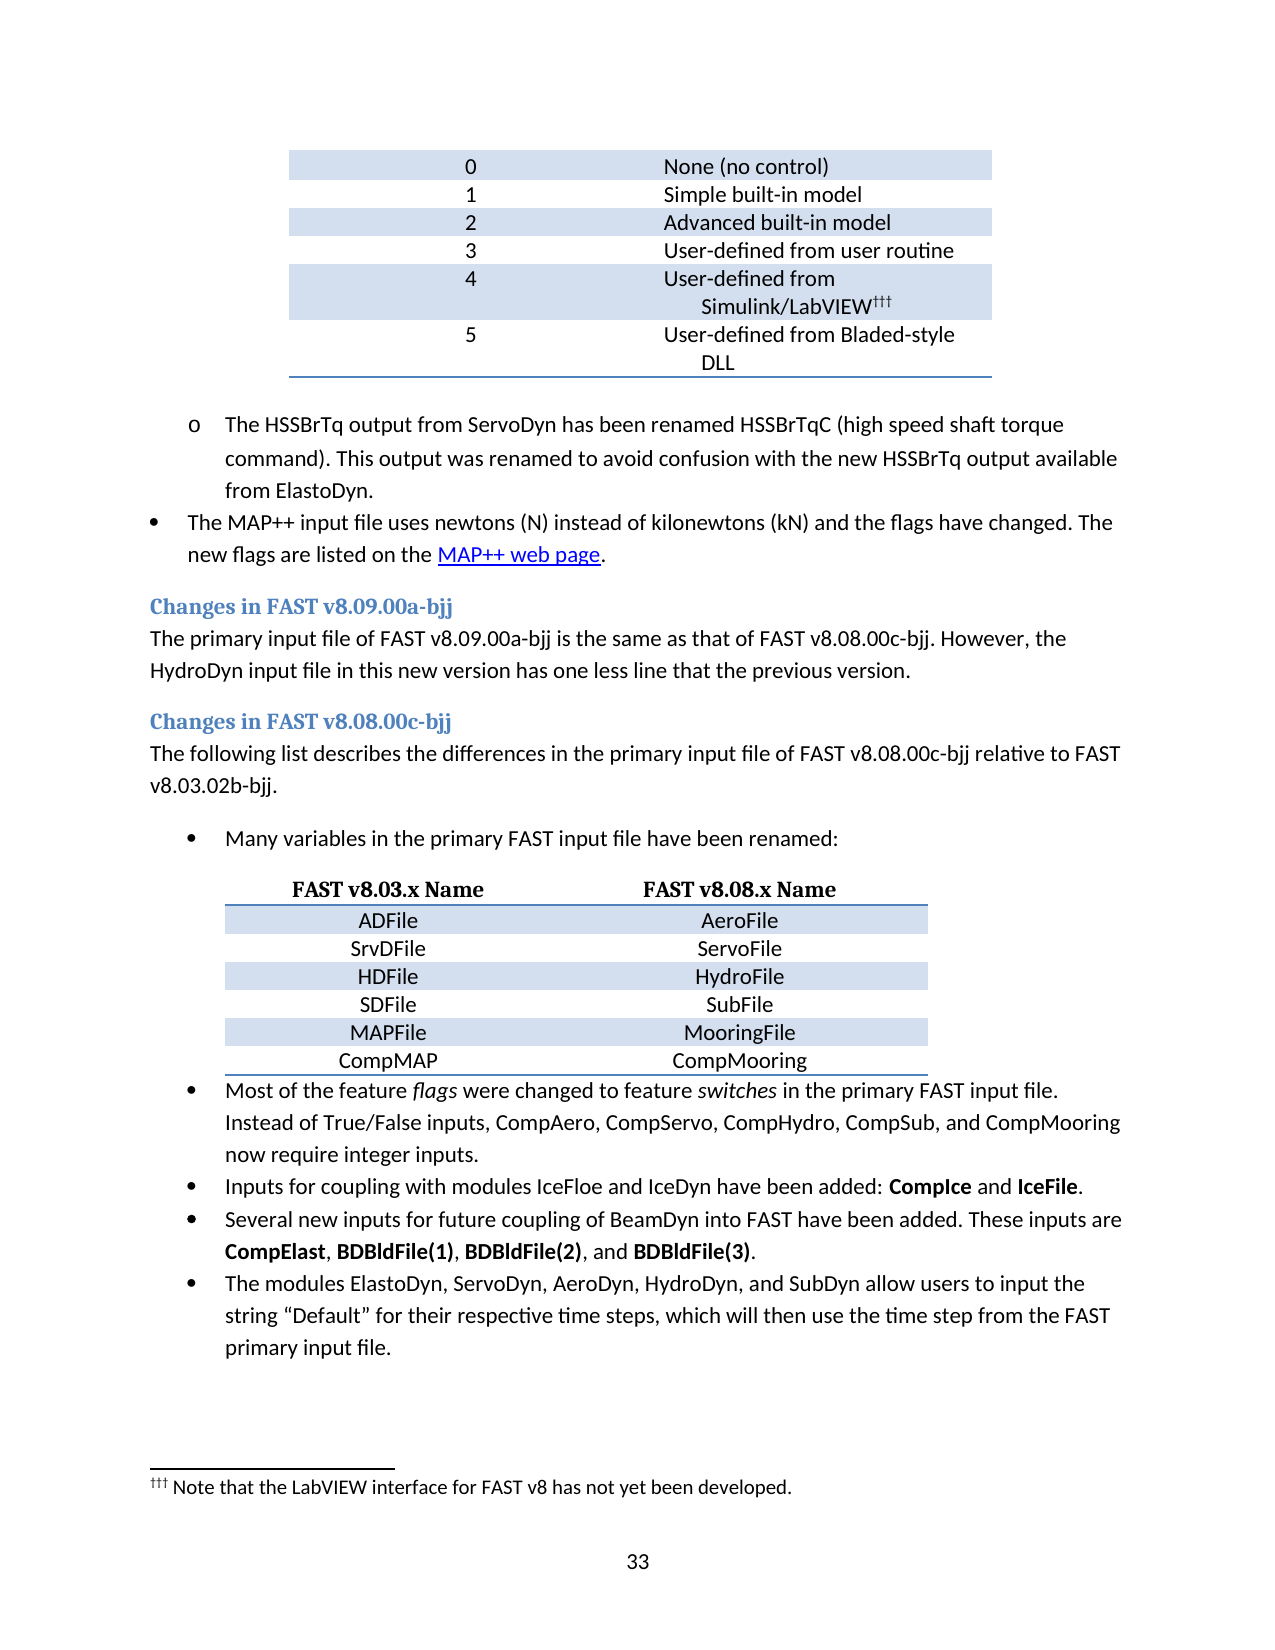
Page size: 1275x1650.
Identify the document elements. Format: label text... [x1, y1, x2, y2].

list The HSSBrTq output from ServoDyn has been renamed HSSBrTqC (high speed shaft torque command). This output was renamed to avoid confusion with the new HSSBrTq output available from ElastoDyn. [187, 411, 1125, 504]
table_cell User-defined from user routine [615, 236, 992, 264]
table_cell 2 [289, 208, 615, 236]
table_cell MooringFile [551, 1018, 928, 1046]
table_cell SDFile [225, 990, 551, 1018]
table_cell User-defined from Bladed-style DLL [615, 320, 992, 376]
table_header FAST v8.03.x Name [225, 877, 551, 904]
table_cell AeroFile [551, 906, 928, 934]
table_cell MAPFile [225, 1018, 551, 1046]
table_cell SrvDFile [225, 934, 551, 962]
table_cell User-defined from Simulink/LabVIEW [615, 264, 992, 320]
list Inputs for coupling with modules IceFloe and IceDyn have been added: CompIce and IceFile. [187, 1172, 1125, 1201]
table_cell HydroFile [551, 962, 928, 990]
table_cell Simple built-in model [615, 180, 992, 208]
subtitle Changes in FAST v8.08.00c-bjj [150, 709, 1125, 735]
list Most of the feature flags were changed to feature switches in the primary FAST input file. Instead of True/False inputs, CompAero, CompServo, CompHydro, CompSub, and CompMooring now require integer inputs. [187, 1076, 1125, 1168]
table_cell CompMooring [551, 1046, 928, 1074]
subtitle Changes in FAST v8.09.00a-bjj [150, 593, 1125, 620]
table_cell ADFile [225, 906, 551, 934]
table_cell 4 [289, 264, 615, 320]
list Several new inputs for future coupling of BeamDyn into FAST have been added. These inputs are CompElast, BDBldFile(1), BDBldFile(2), and BDBldFile(3). [187, 1205, 1125, 1265]
table_cell 3 [289, 236, 615, 264]
table_cell CompMAP [225, 1046, 551, 1074]
table_cell ServoFile [551, 934, 928, 962]
table_cell 1 [289, 180, 615, 208]
table_cell 5 [289, 320, 615, 376]
table_cell Advanced built-in model [615, 208, 992, 236]
table_cell HDFile [225, 962, 551, 990]
table_header FAST v8.08.x Name [551, 877, 928, 904]
table_cell None (no control) [615, 150, 992, 180]
list Many variables in the primary FAST input file have been renamed: [187, 824, 1125, 852]
table_cell 0 [289, 150, 615, 180]
list The modules ElastoDyn, ServoDyn, AeroDyn, HydroDyn, and SubDyn allow users to input the string “Default” for their respective time steps, which will then use the time step from the FAST primary input file. [187, 1269, 1125, 1361]
text The following list describes the differences in the primary input file of FAST v8.08.00c-bjj relative to FAST v8.03.02b-bjj. [150, 739, 1125, 799]
list The MAP++ input file uses newtons (N) instead of kilonewtons (kN) and the flags have changed. The new flags are listed on the MAP++ web page. [150, 508, 1125, 568]
text The primary input file of FAST v8.09.00a-bjj is the same as that of FAST v8.08.00c-bjj. However, the HydroDyn input file in this new version has one less line that the previous version. [150, 624, 1125, 684]
table_cell SubFile [551, 990, 928, 1018]
